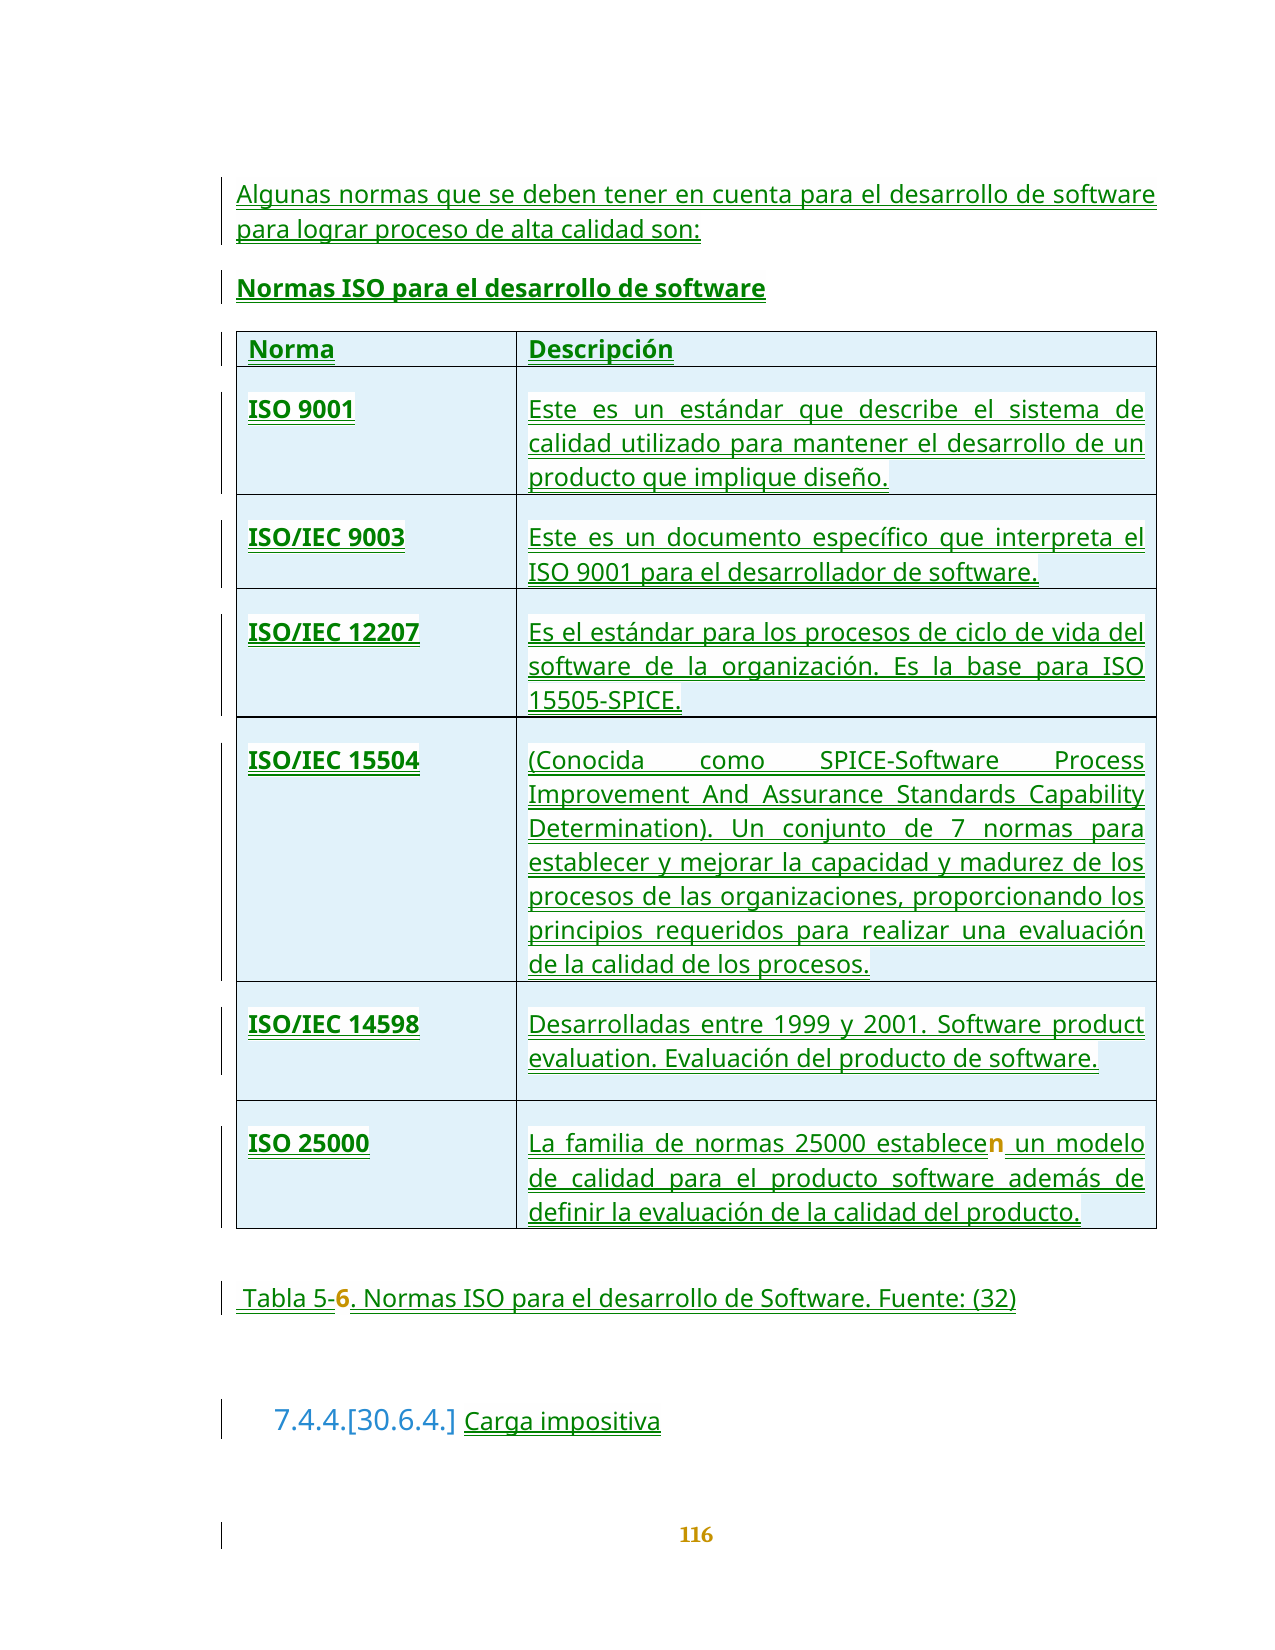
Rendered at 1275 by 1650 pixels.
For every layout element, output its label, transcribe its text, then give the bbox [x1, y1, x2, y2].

text 6 [980, 1281, 1157, 1315]
